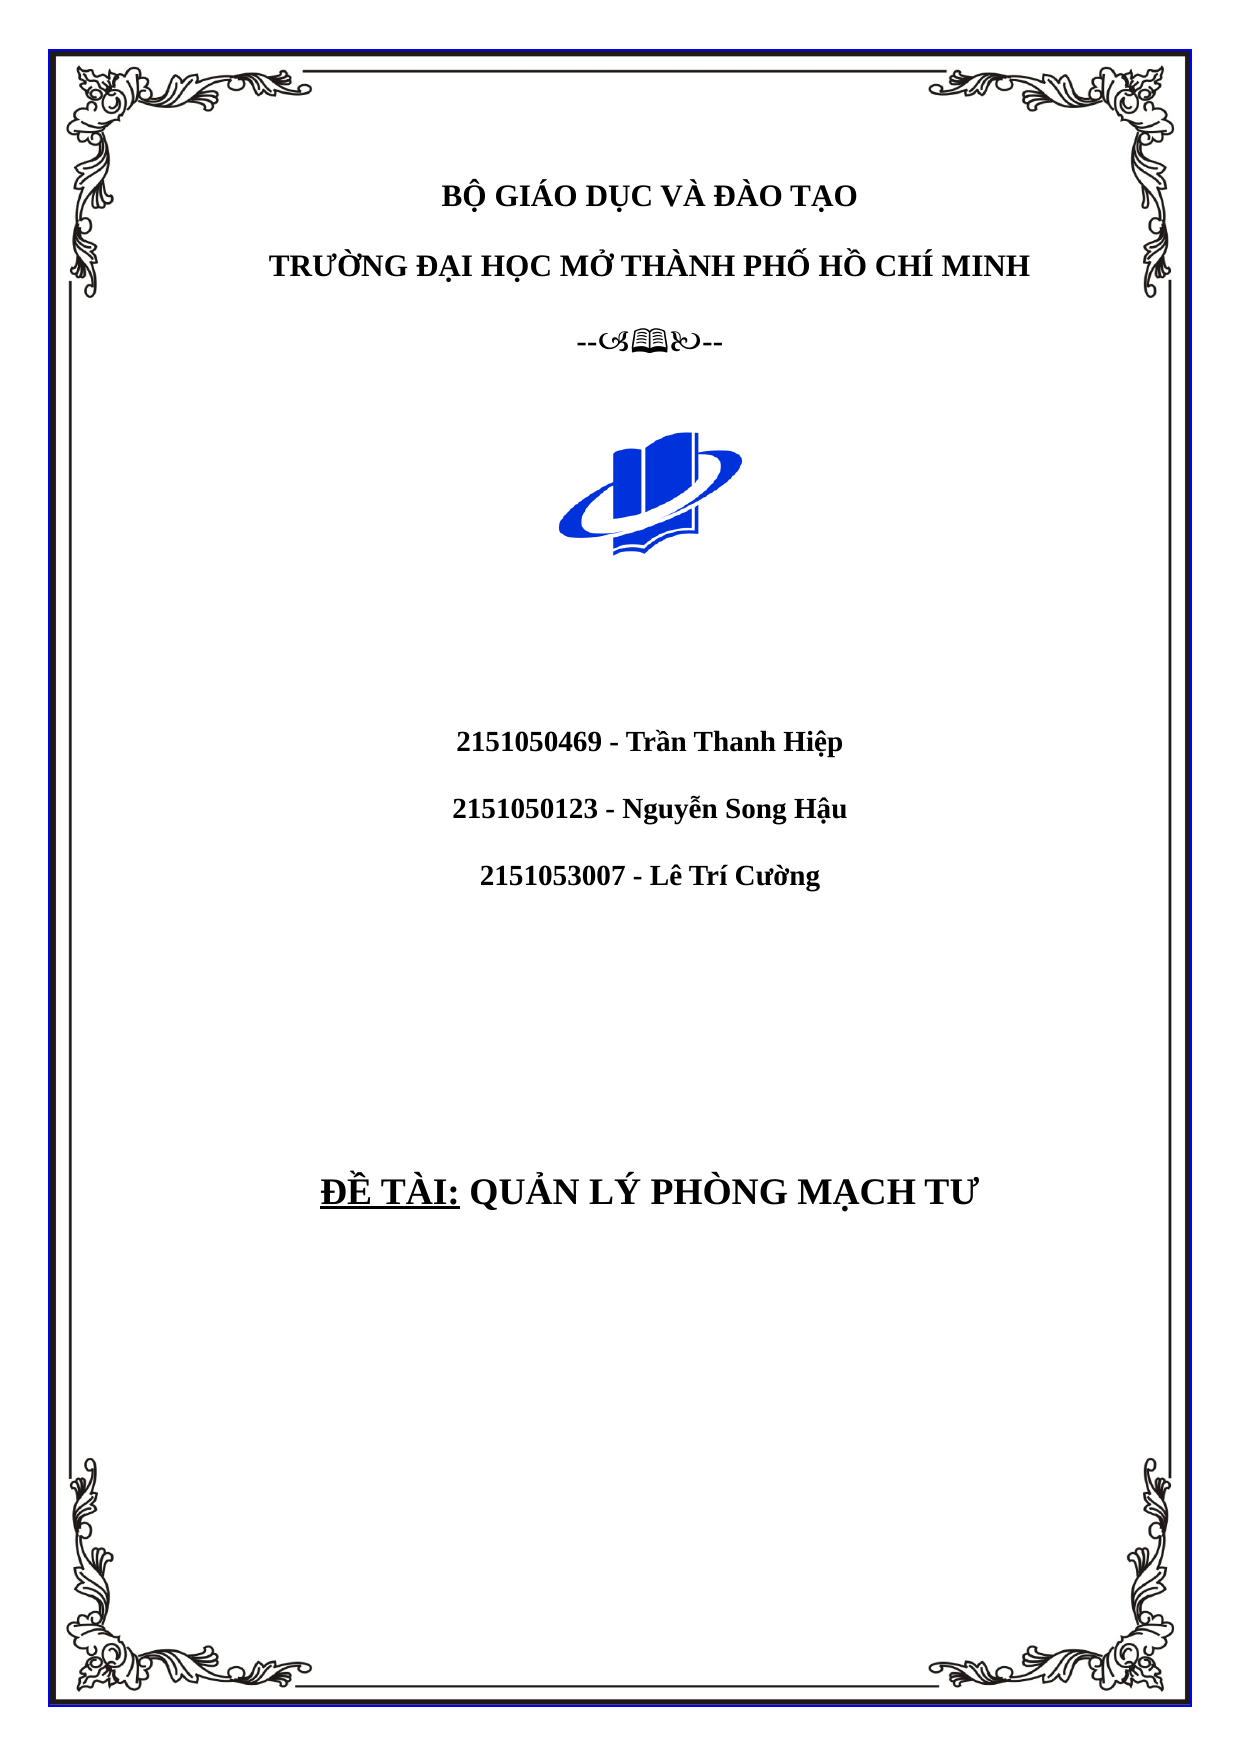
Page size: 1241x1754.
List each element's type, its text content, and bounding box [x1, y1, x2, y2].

text ĐỀ TÀI: QUẢN LÝ PHÒNG MẠCH TƯ [177, 1169, 1122, 1212]
text --🙢🕮🙠-- [177, 318, 1122, 364]
text 2151053007 - Lê Trí Cường [177, 858, 1122, 892]
text 2151050469 - Trần Thanh Hiệp [177, 724, 1122, 758]
picture [50, 51, 1190, 1705]
text 2151050123 - Nguyễn Song Hậu [177, 791, 1122, 825]
text TRƯỜNG ĐẠI HỌC MỞ THÀNH PHỐ HỒ CHÍ MINH [177, 248, 1122, 284]
text BỘ GIÁO DỤC VÀ ĐÀO TẠO [177, 177, 1122, 213]
